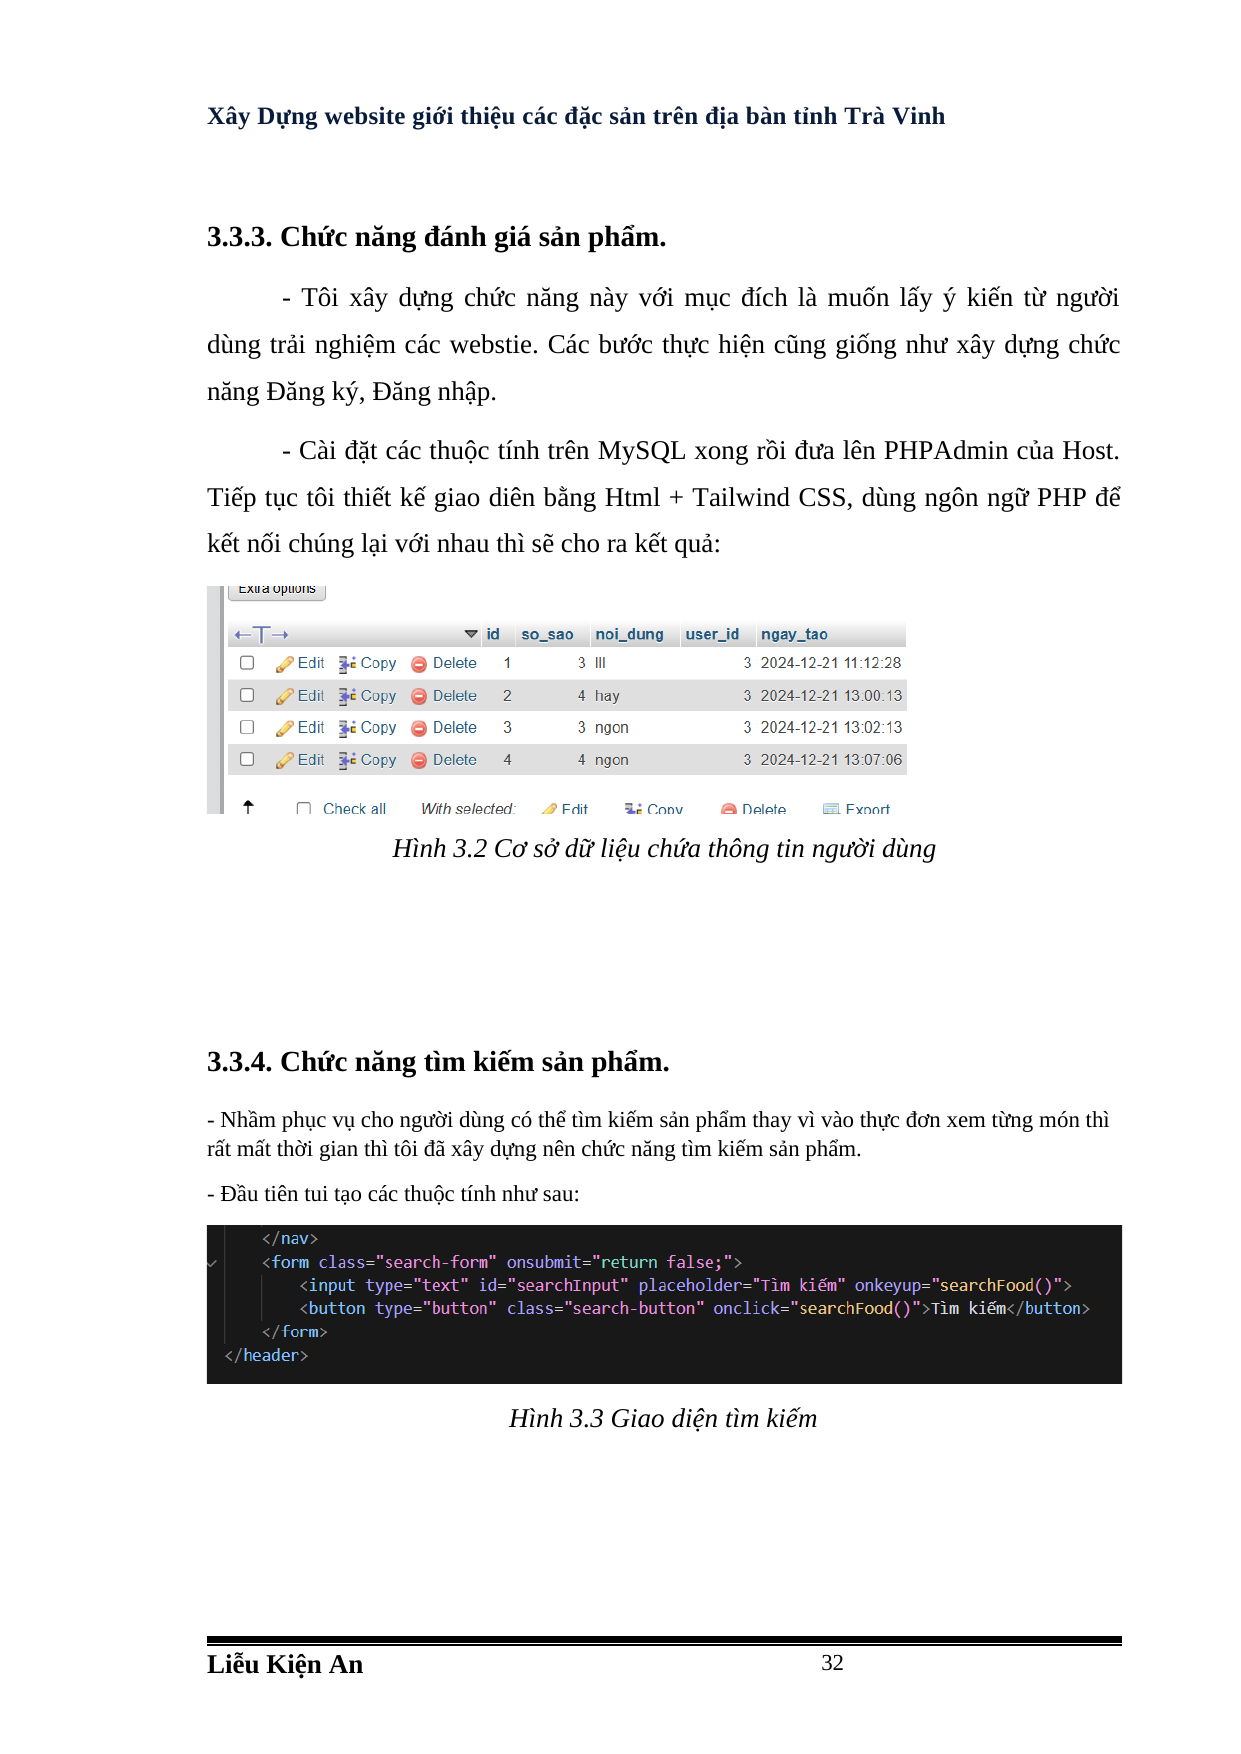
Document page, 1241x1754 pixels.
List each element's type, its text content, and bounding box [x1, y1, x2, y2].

picture [206, 586, 1123, 814]
subtitle Chức năng tìm kiếm sản phẩm. [207, 1044, 1122, 1077]
text - Cài đặt các thuộc tính trên MySQL xong rồi đưa lên PHPAdmin của Host. Tiếp tục tôi thiết kế giao diên bằng Html + Tailwind CSS, dùng ngôn ngữ PHP để kết nối chúng lại với nhau thì sẽ cho ra kết quả: [207, 434, 1122, 558]
text - Tôi xây dựng chức năng này với mục đích là muốn lấy ý kiến từ người dùng trải nghiệm các webstie. Các bước thực hiện cũng giống như xây dựng chức năng Đăng ký, Đăng nhập. [207, 281, 1122, 406]
text - Nhầm phục vụ cho người dùng có thể tìm kiếm sản phẩm thay vì vào thực đơn xem từng món thì rất mất thời gian thì tôi đã xây dựng nên chức năng tìm kiếm sản phẩm. [207, 1107, 1122, 1161]
text Hình 3.3 Giao diện tìm kiếm [207, 1402, 1122, 1433]
picture [206, 1225, 1123, 1384]
text Hình 3.2 Cơ sở dữ liệu chứa thông tin người dùng [207, 832, 1122, 863]
text - Đầu tiên tui tạo các thuộc tính như sau: [207, 1180, 1122, 1206]
subtitle Chức năng đánh giá sản phẩm. [207, 219, 1122, 252]
